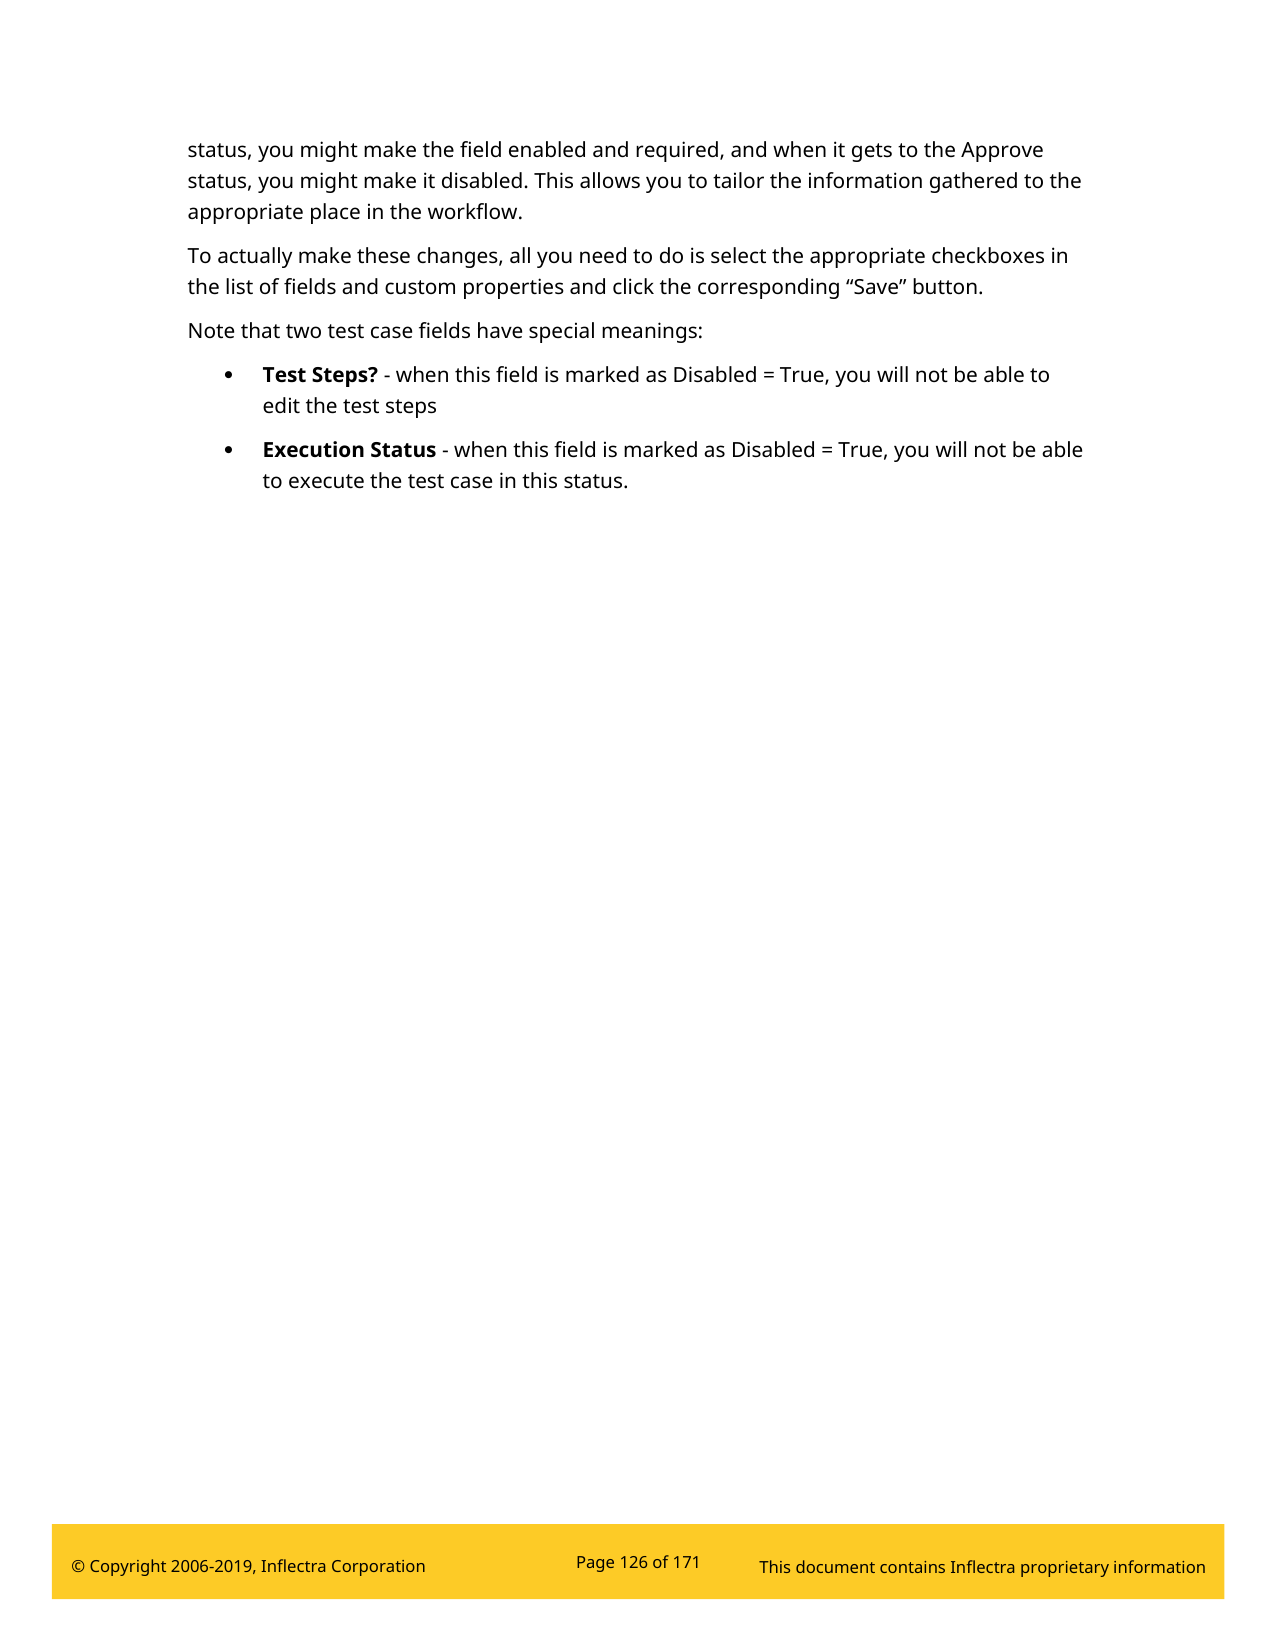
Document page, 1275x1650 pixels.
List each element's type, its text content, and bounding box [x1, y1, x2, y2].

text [187, 135, 1087, 226]
list Execution Status - when this field is marked as Disabled = True, you will not be able to execute the test case in this status. [225, 435, 1087, 495]
list Test Steps? - when this field is marked as Disabled = True, you will not be able to edit the test steps [225, 360, 1087, 420]
text To actually make these changes, all you need to do is select the appropriate checkboxes in the list of fields and custom properties and click the corresponding “Save” button. [187, 241, 1087, 301]
text Note that two test case fields have special meanings: [187, 316, 1087, 345]
